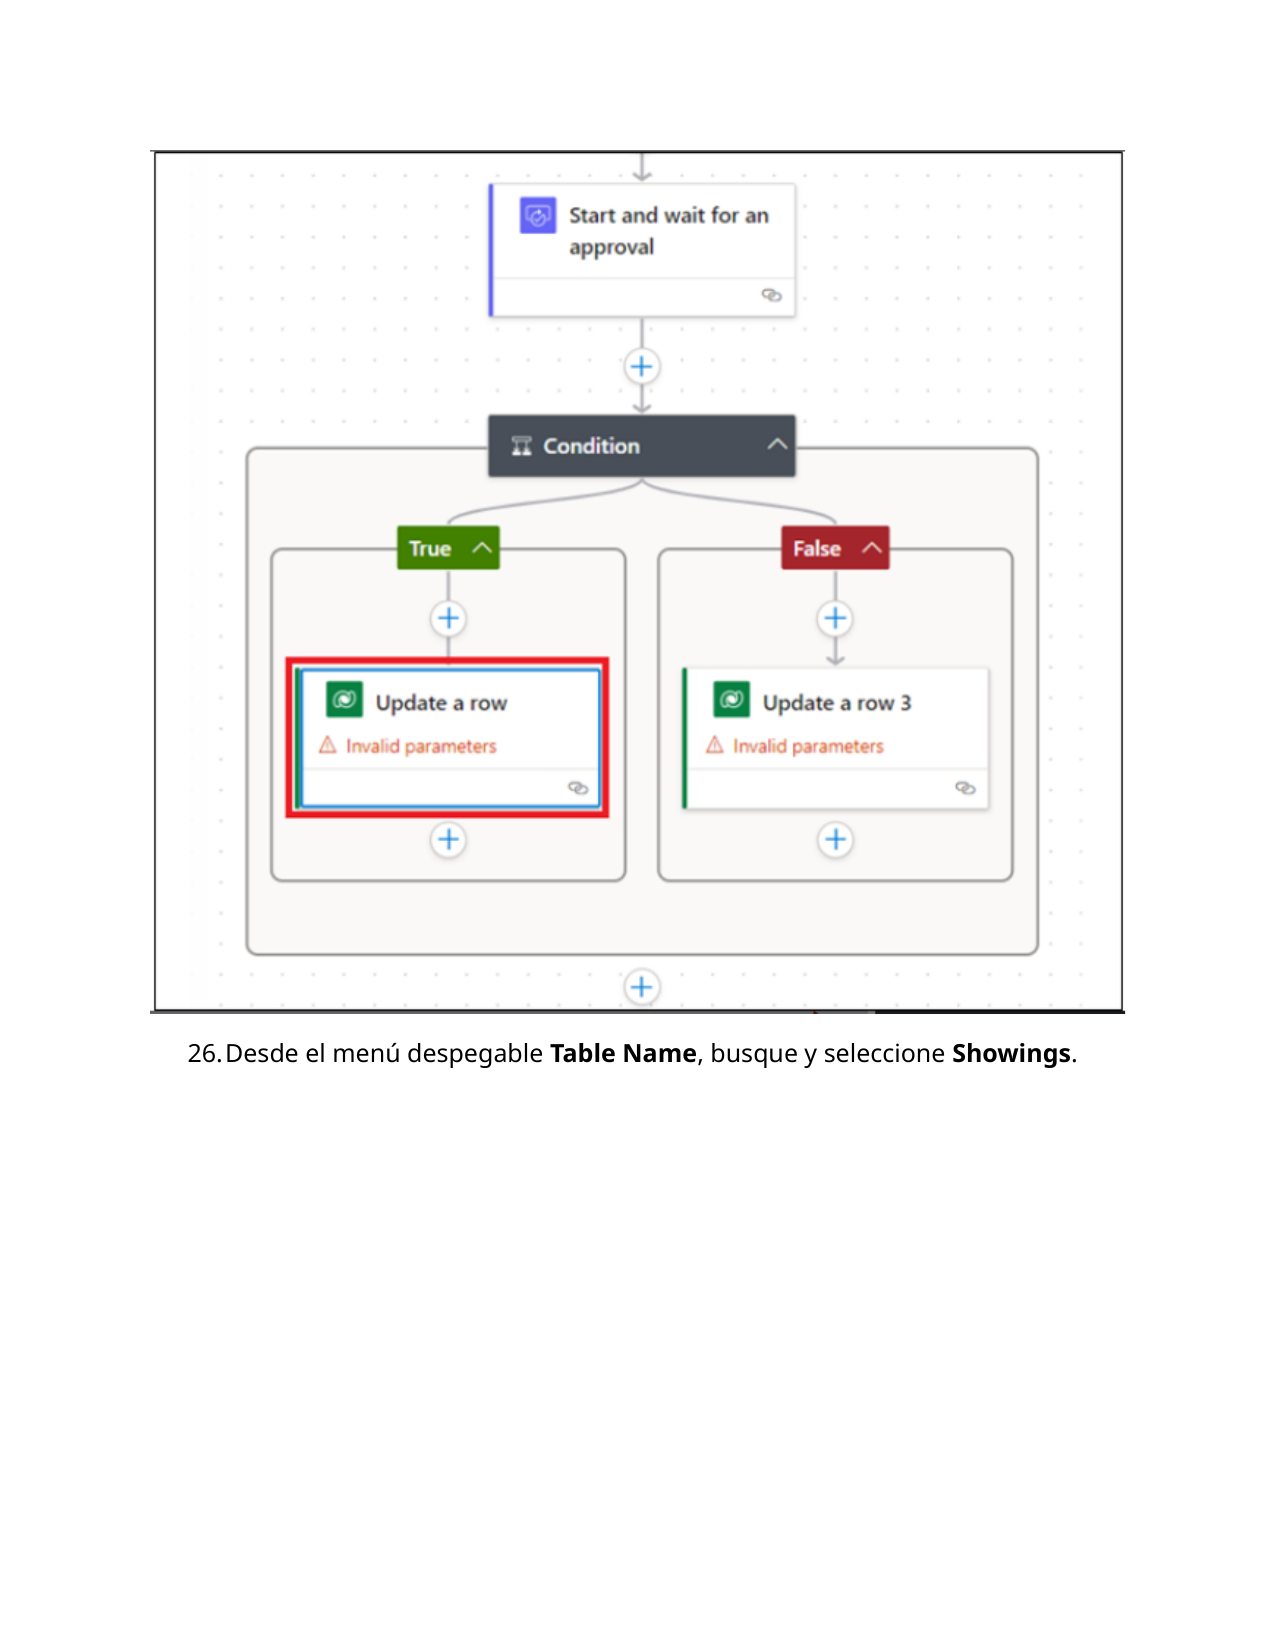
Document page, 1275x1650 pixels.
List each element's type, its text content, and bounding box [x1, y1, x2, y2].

list Desde el menú despegable Table Name, busque y seleccione Showings. [187, 1036, 1125, 1069]
picture [150, 150, 1125, 1014]
